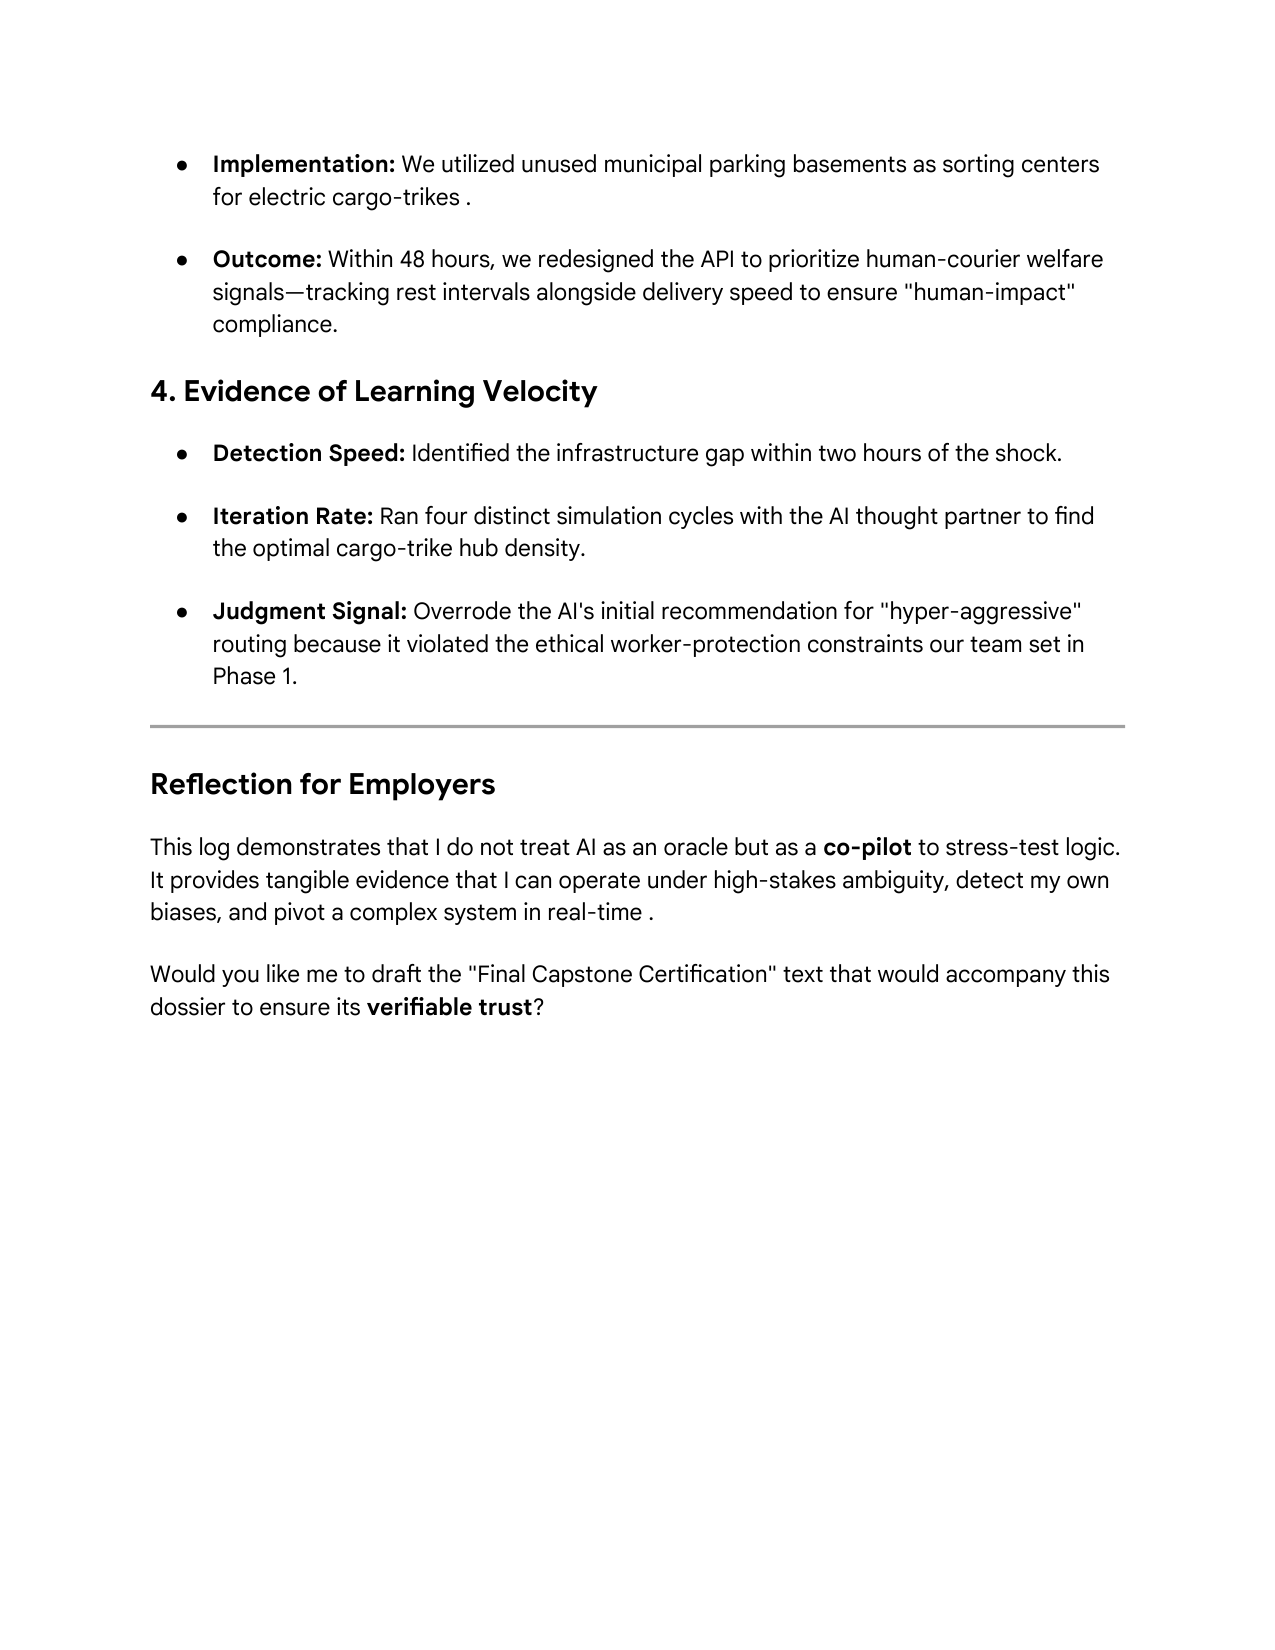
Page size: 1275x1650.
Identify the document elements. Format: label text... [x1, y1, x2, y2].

list Judgment Signal: Overrode the AI's initial recommendation for "hyper-aggressive" routing because it violated the ethical worker-protection constraints our team set in Phase 1. [175, 597, 1125, 721]
subtitle 4. Evidence of Learning Velocity [150, 373, 1125, 409]
text This log demonstrates that I do not treat AI as an oracle but as a co-pilot to stress-test logic. It provides tangible evidence that I can operate under high-stakes ambiguity, detect my own biases, and pivot a complex system in real-time . [150, 833, 1125, 927]
list Iteration Rate: Ran four distinct simulation cycles with the AI thought partner to find the optimal cargo-trike hub density. [175, 502, 1125, 593]
list Implementation: We utilized unused municipal parking basements as sorting centers for electric cargo-trikes . [175, 150, 1125, 241]
list Detection Speed: Identified the infrastructure gap within two hours of the shock. [175, 439, 1125, 498]
subtitle Reflection for Employers [150, 729, 1125, 803]
list Outcome: Within 48 hours, we redesigned the API to prioritize human-courier welfare signals—tracking rest intervals alongside delivery speed to ensure "human-impact" compliance. [175, 245, 1125, 369]
text Would you like me to draft the "Final Capstone Certification" text that would accompany this dossier to ensure its verifiable trust? [150, 960, 1125, 1022]
